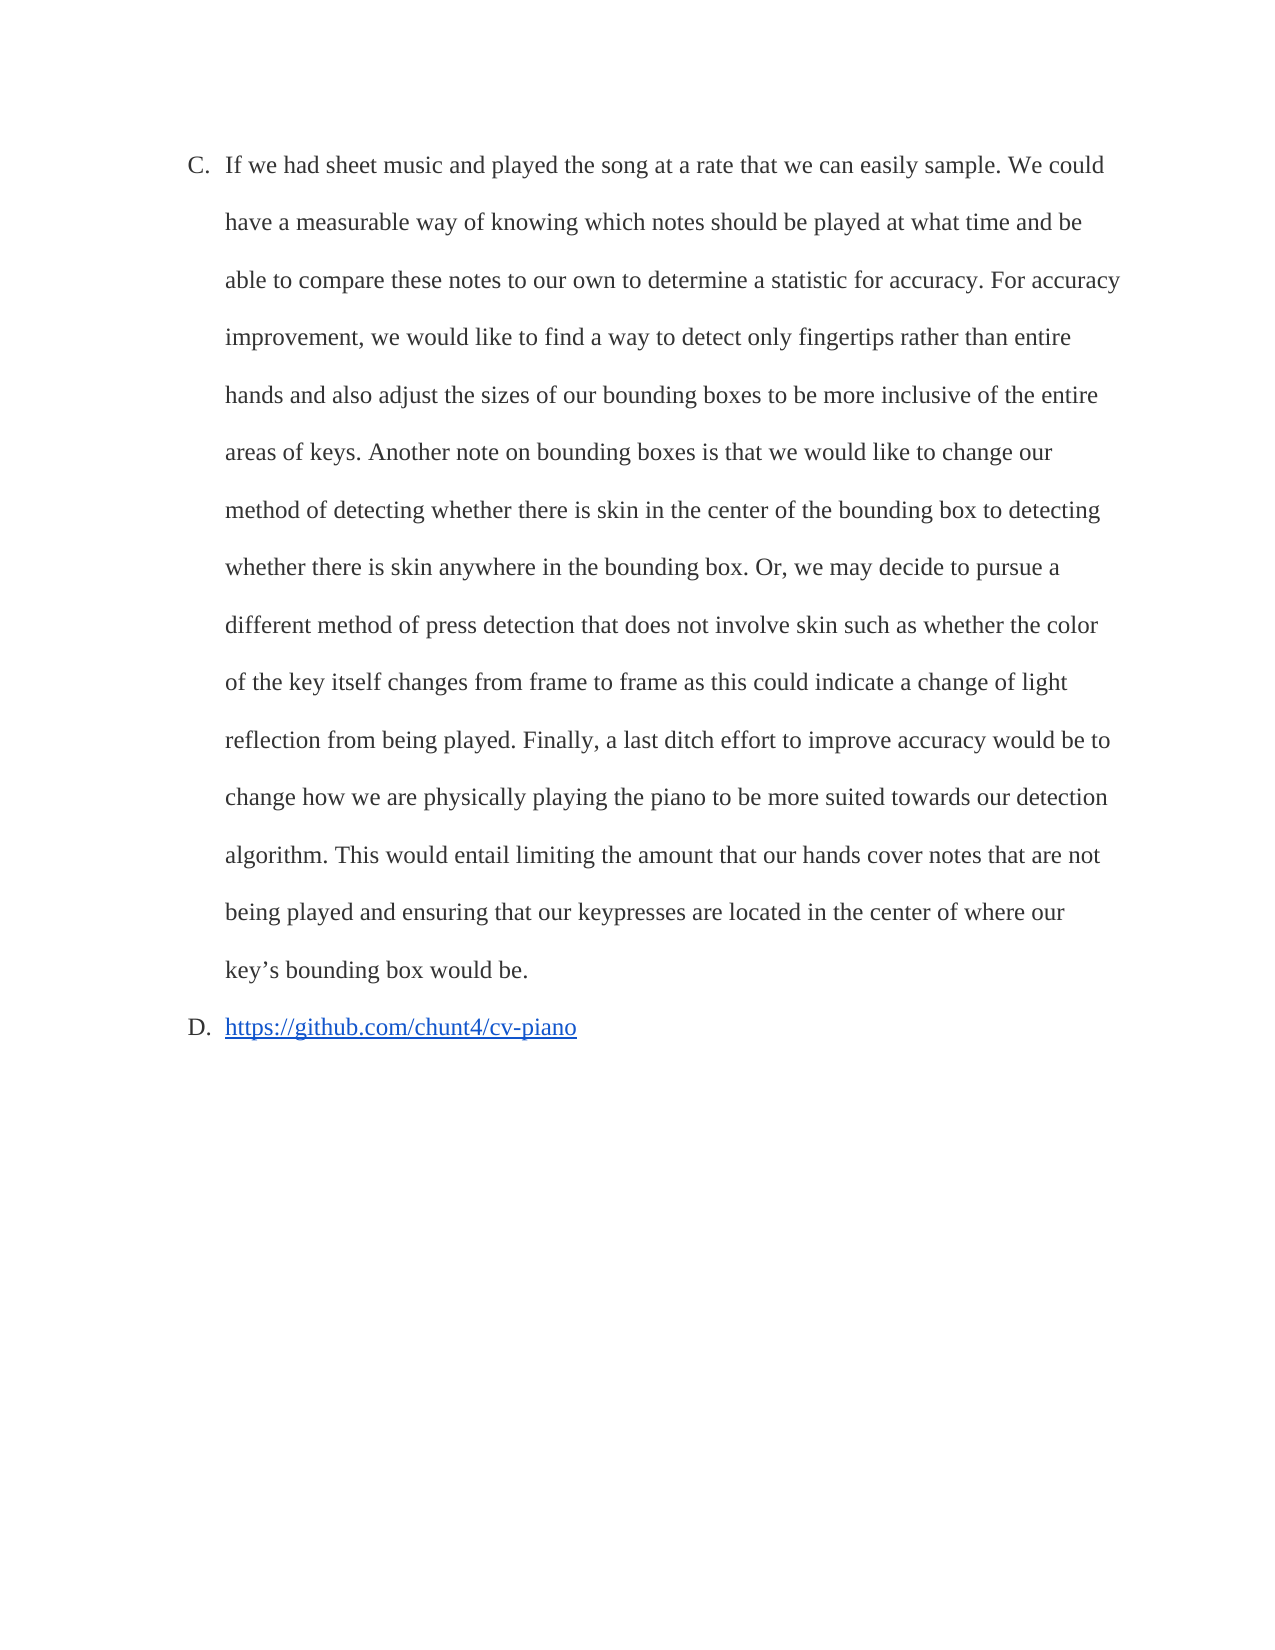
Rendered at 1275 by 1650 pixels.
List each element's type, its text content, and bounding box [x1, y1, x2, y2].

list https://github.com/chunt4/cv-piano [187, 1012, 1125, 1041]
list If we had sheet music and played the song at a rate that we can easily sample. We could have a measurable way of knowing which notes should be played at what time and be able to compare these notes to our own to determine a statistic for accuracy. For accuracy improvement, we would like to find a way to detect only fingertips rather than entire hands and also adjust the sizes of our bounding boxes to be more inclusive of the entire areas of keys. Another note on bounding boxes is that we would like to change our method of detecting whether there is skin in the center of the bounding box to detecting whether there is skin anywhere in the bounding box. Or, we may decide to pursue a different method of press detection that does not involve skin such as whether the color of the key itself changes from frame to frame as this could indicate a change of light reflection from being played. Finally, a last ditch effort to improve accuracy would be to change how we are physically playing the piano to be more suited towards our detection algorithm. This would entail limiting the amount that our hands cover notes that are not being played and ensuring that our keypresses are located in the center of where our key’s bounding box would be. [187, 150, 1125, 984]
